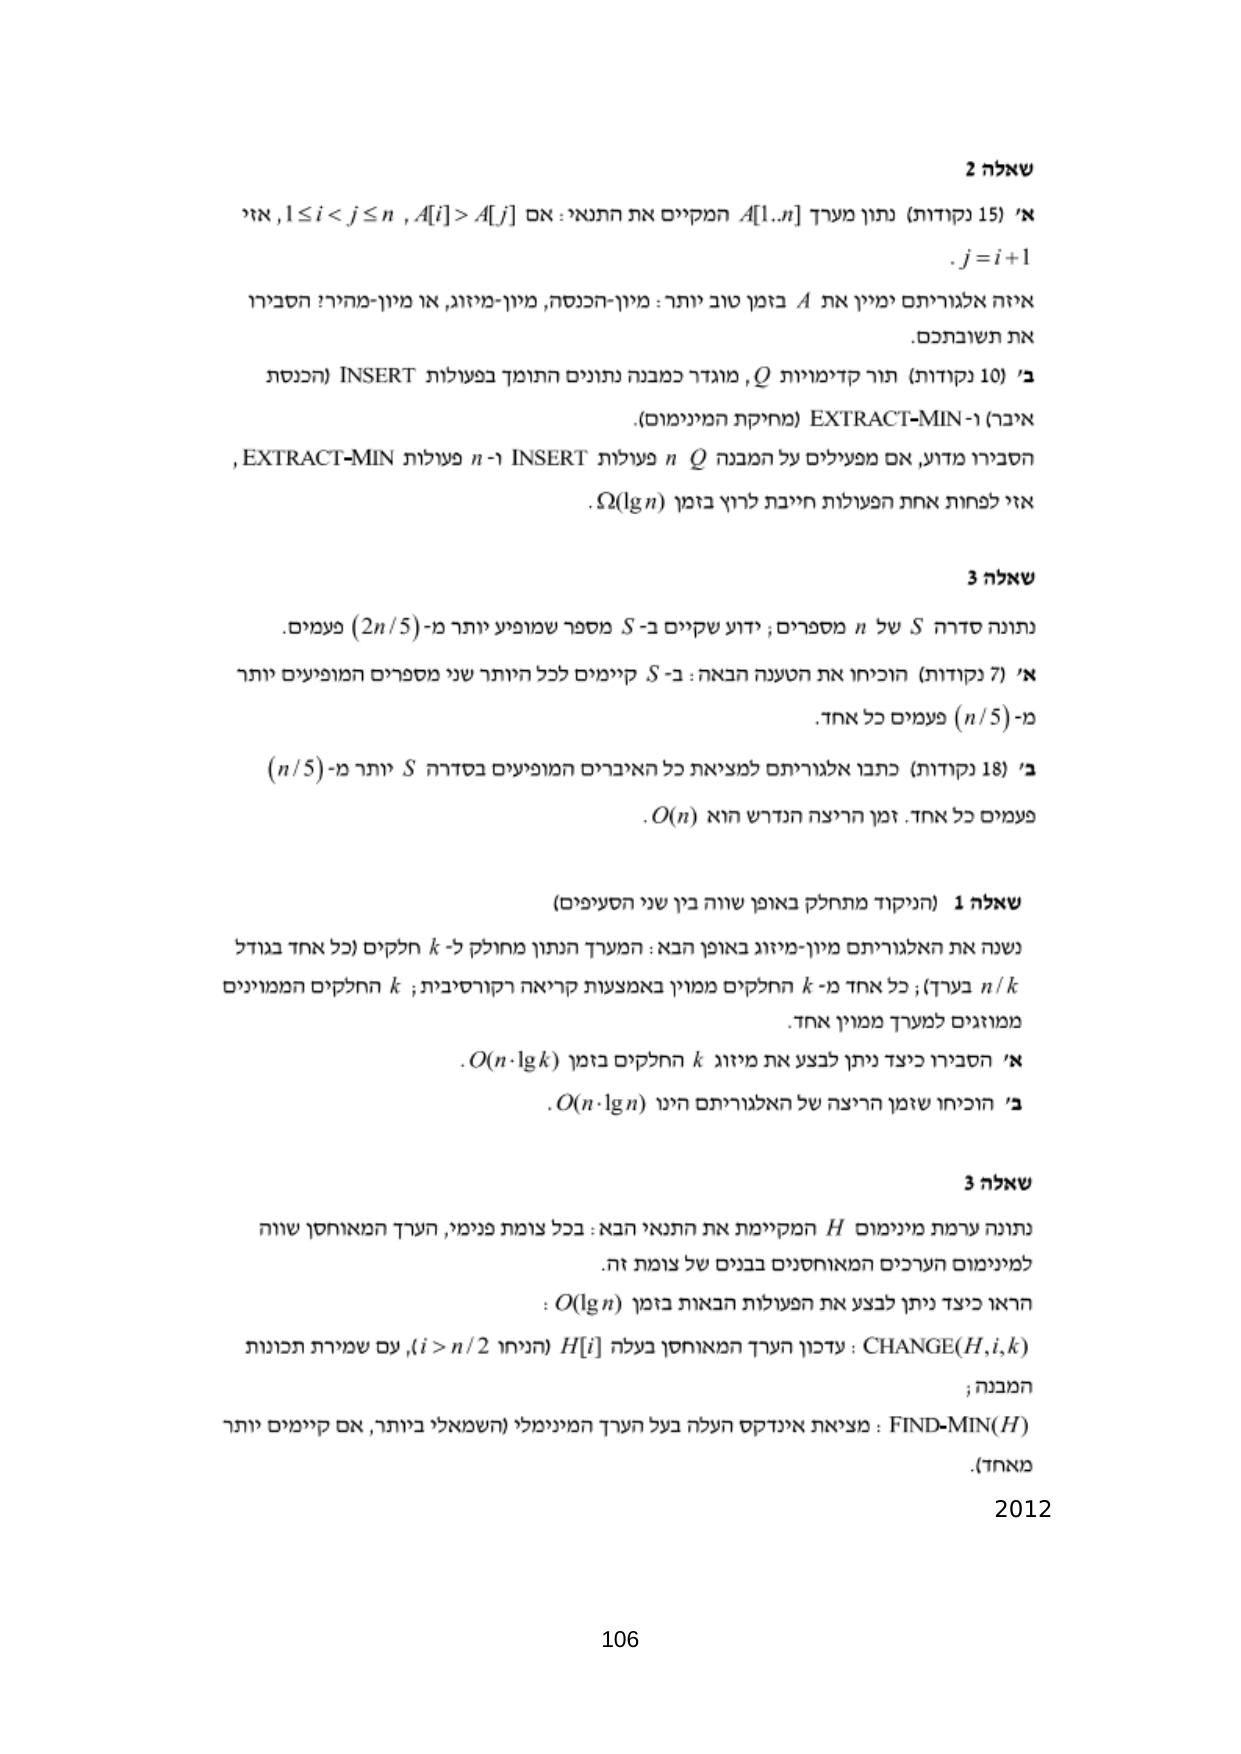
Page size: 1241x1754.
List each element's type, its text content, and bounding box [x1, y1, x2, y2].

picture [204, 1161, 1053, 1495]
picture [226, 554, 1053, 855]
picture [187, 873, 1053, 1143]
picture [188, 150, 1053, 536]
